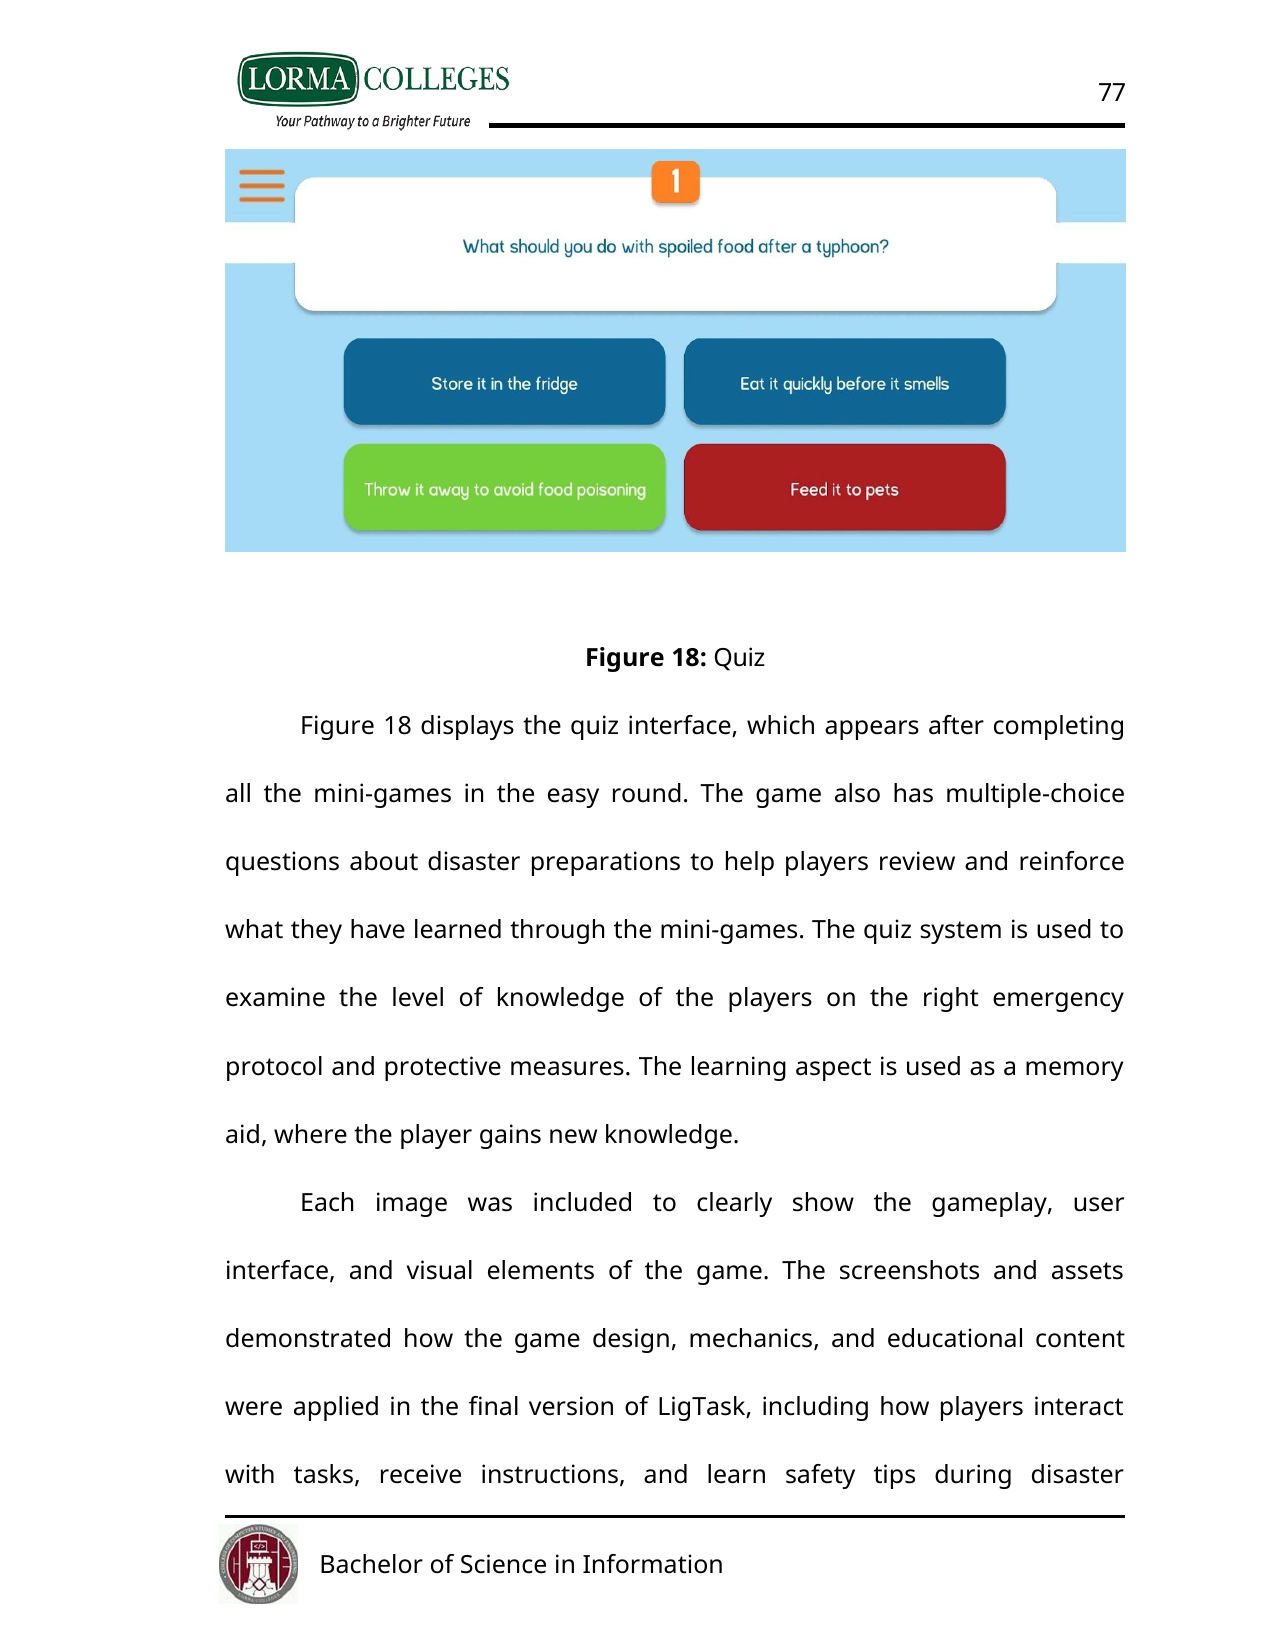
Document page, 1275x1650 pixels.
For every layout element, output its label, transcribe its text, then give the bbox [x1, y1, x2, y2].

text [225, 1184, 1125, 1491]
text Figure 18 displays the quiz interface, which appears after completing all the mini-games in the easy round. The game also has multiple-choice questions about disaster preparations to help players review and reinforce what they have learned through the mini-games. The quiz system is used to examine the level of knowledge of the players on the right emergency protocol and protective measures. The learning aspect is used as a memory aid, where the player gains new knowledge. [225, 708, 1125, 1150]
picture [219, 1524, 298, 1604]
text Figure 18: Quiz [188, 639, 1162, 673]
picture [225, 41, 1126, 552]
